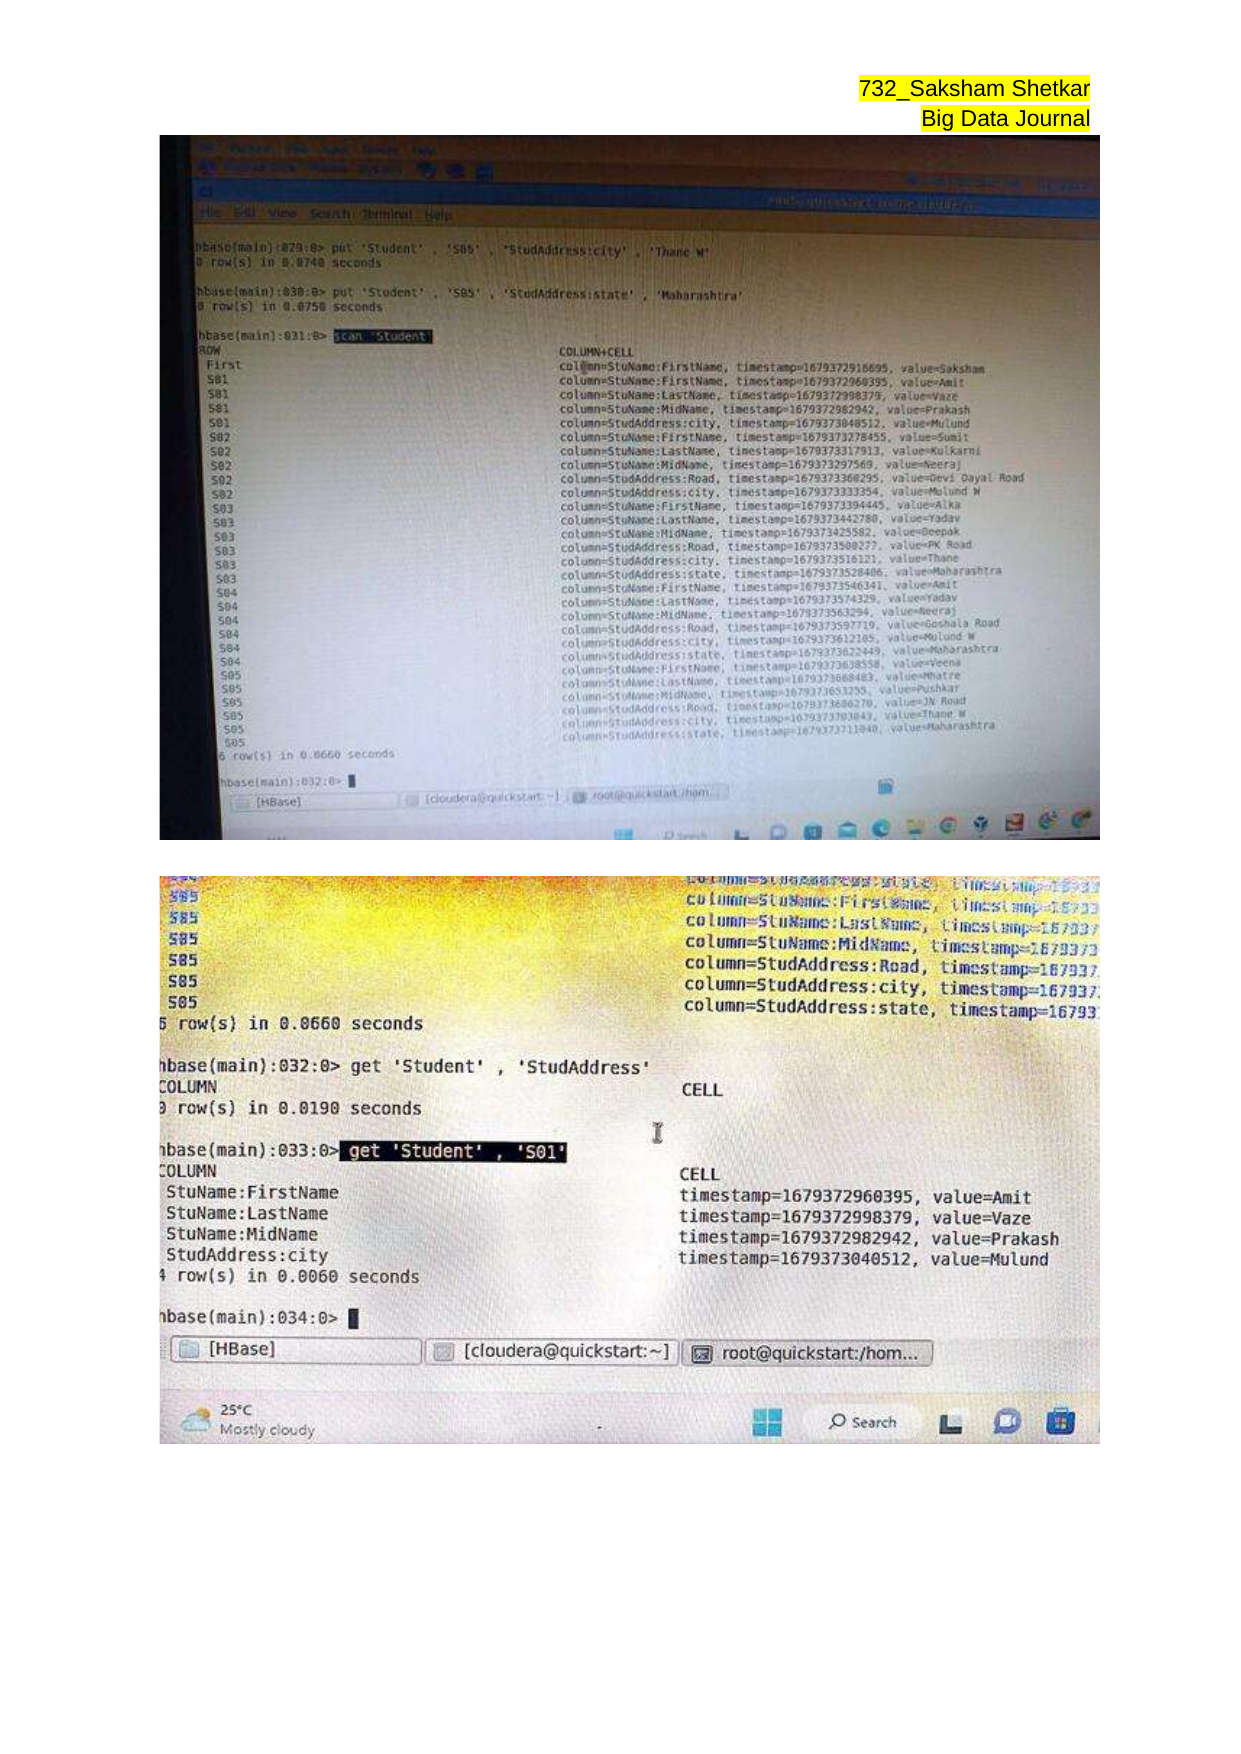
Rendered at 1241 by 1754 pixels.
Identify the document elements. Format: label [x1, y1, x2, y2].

picture [159, 876, 1100, 1444]
picture [159, 135, 1100, 840]
